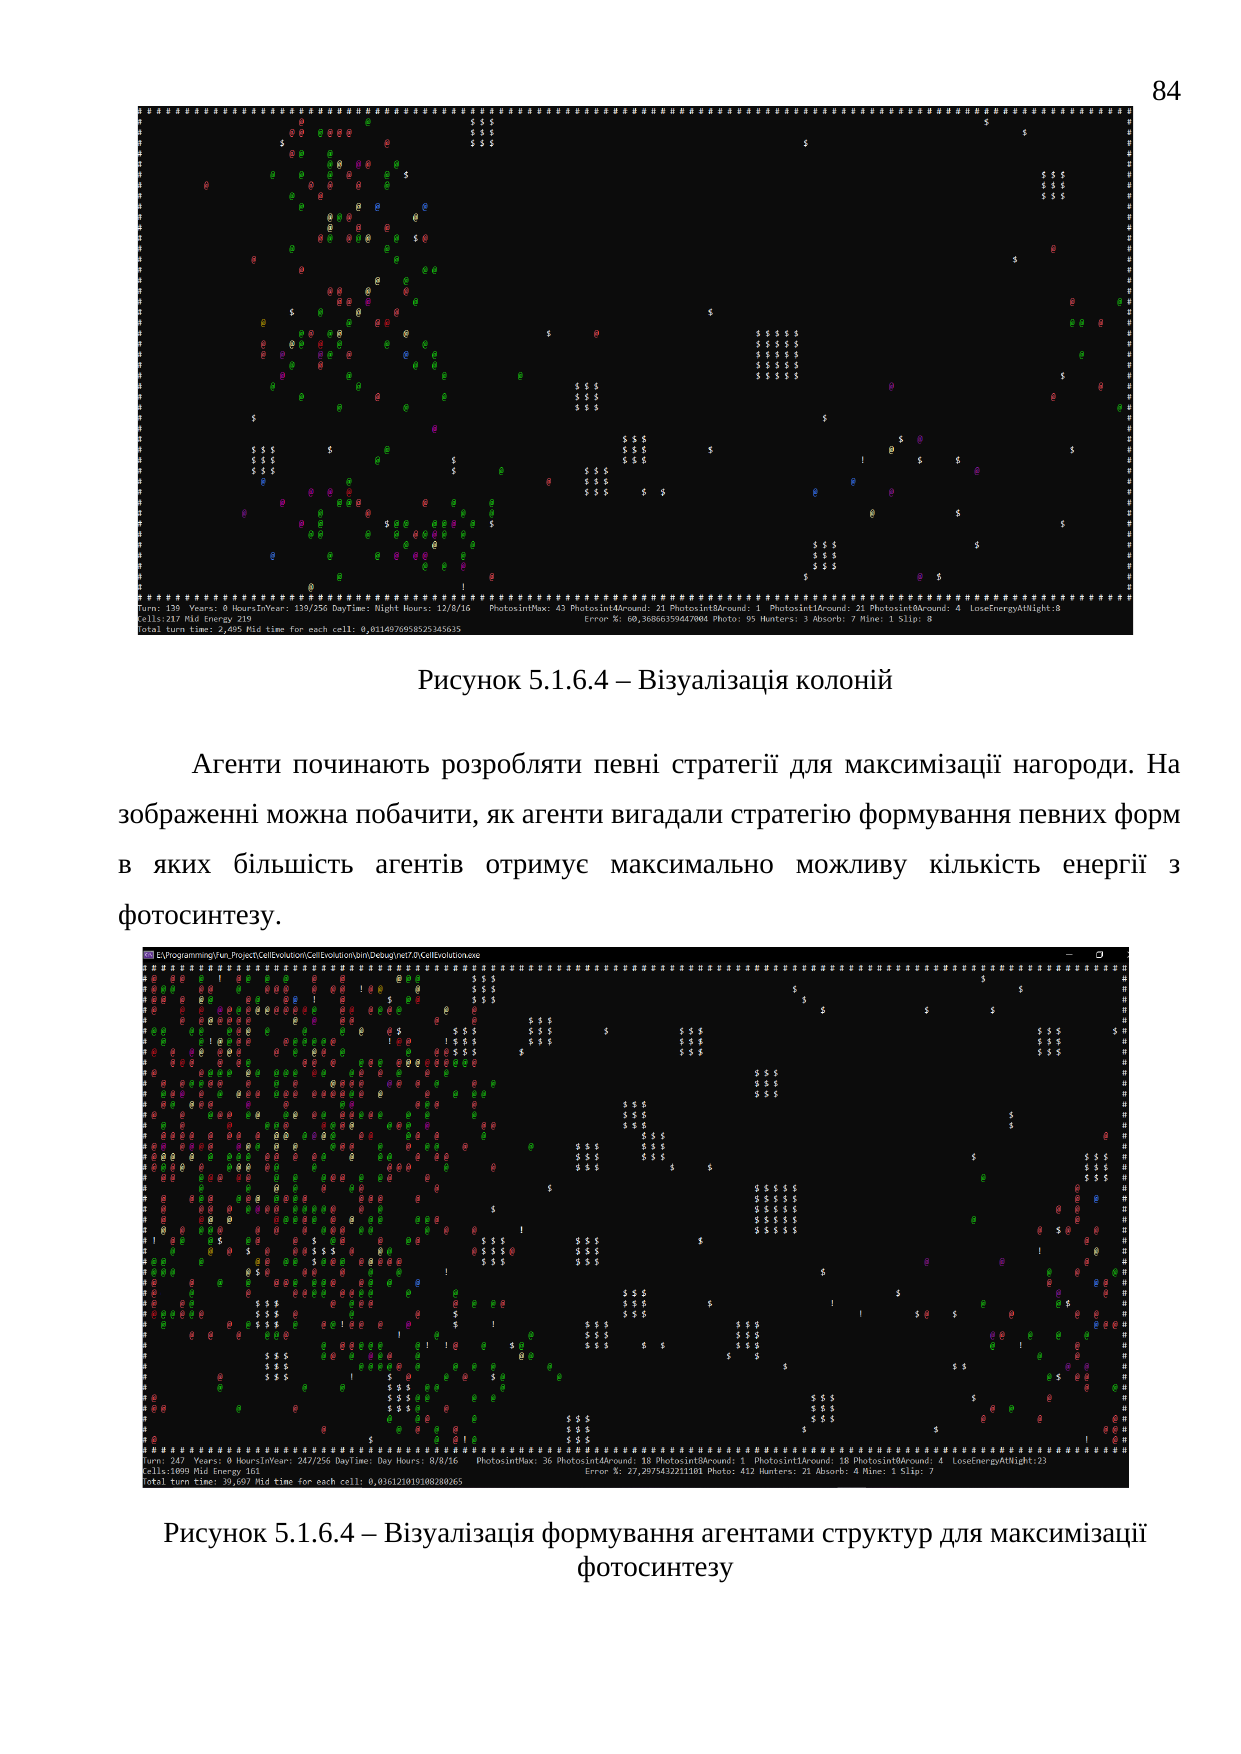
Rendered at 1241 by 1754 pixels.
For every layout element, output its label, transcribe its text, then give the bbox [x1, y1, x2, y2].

text Агенти починають розробляти певні стратегії для максимізації нагороди. На зображенні можна побачити, як агенти вигадали стратегію формування певних форм в яких більшість агентів отримує максимально можливу кількість енергії з фотосинтезу. [118, 746, 1181, 930]
picture [137, 106, 1134, 635]
picture [142, 947, 1129, 1488]
text Рисунок 5.1.6.4 – Візуалізація формування агентами структур для максимізації фотосинтезу [158, 1515, 1152, 1582]
text Рисунок 5.1.6.4 – Візуалізація колоній [158, 662, 1152, 696]
